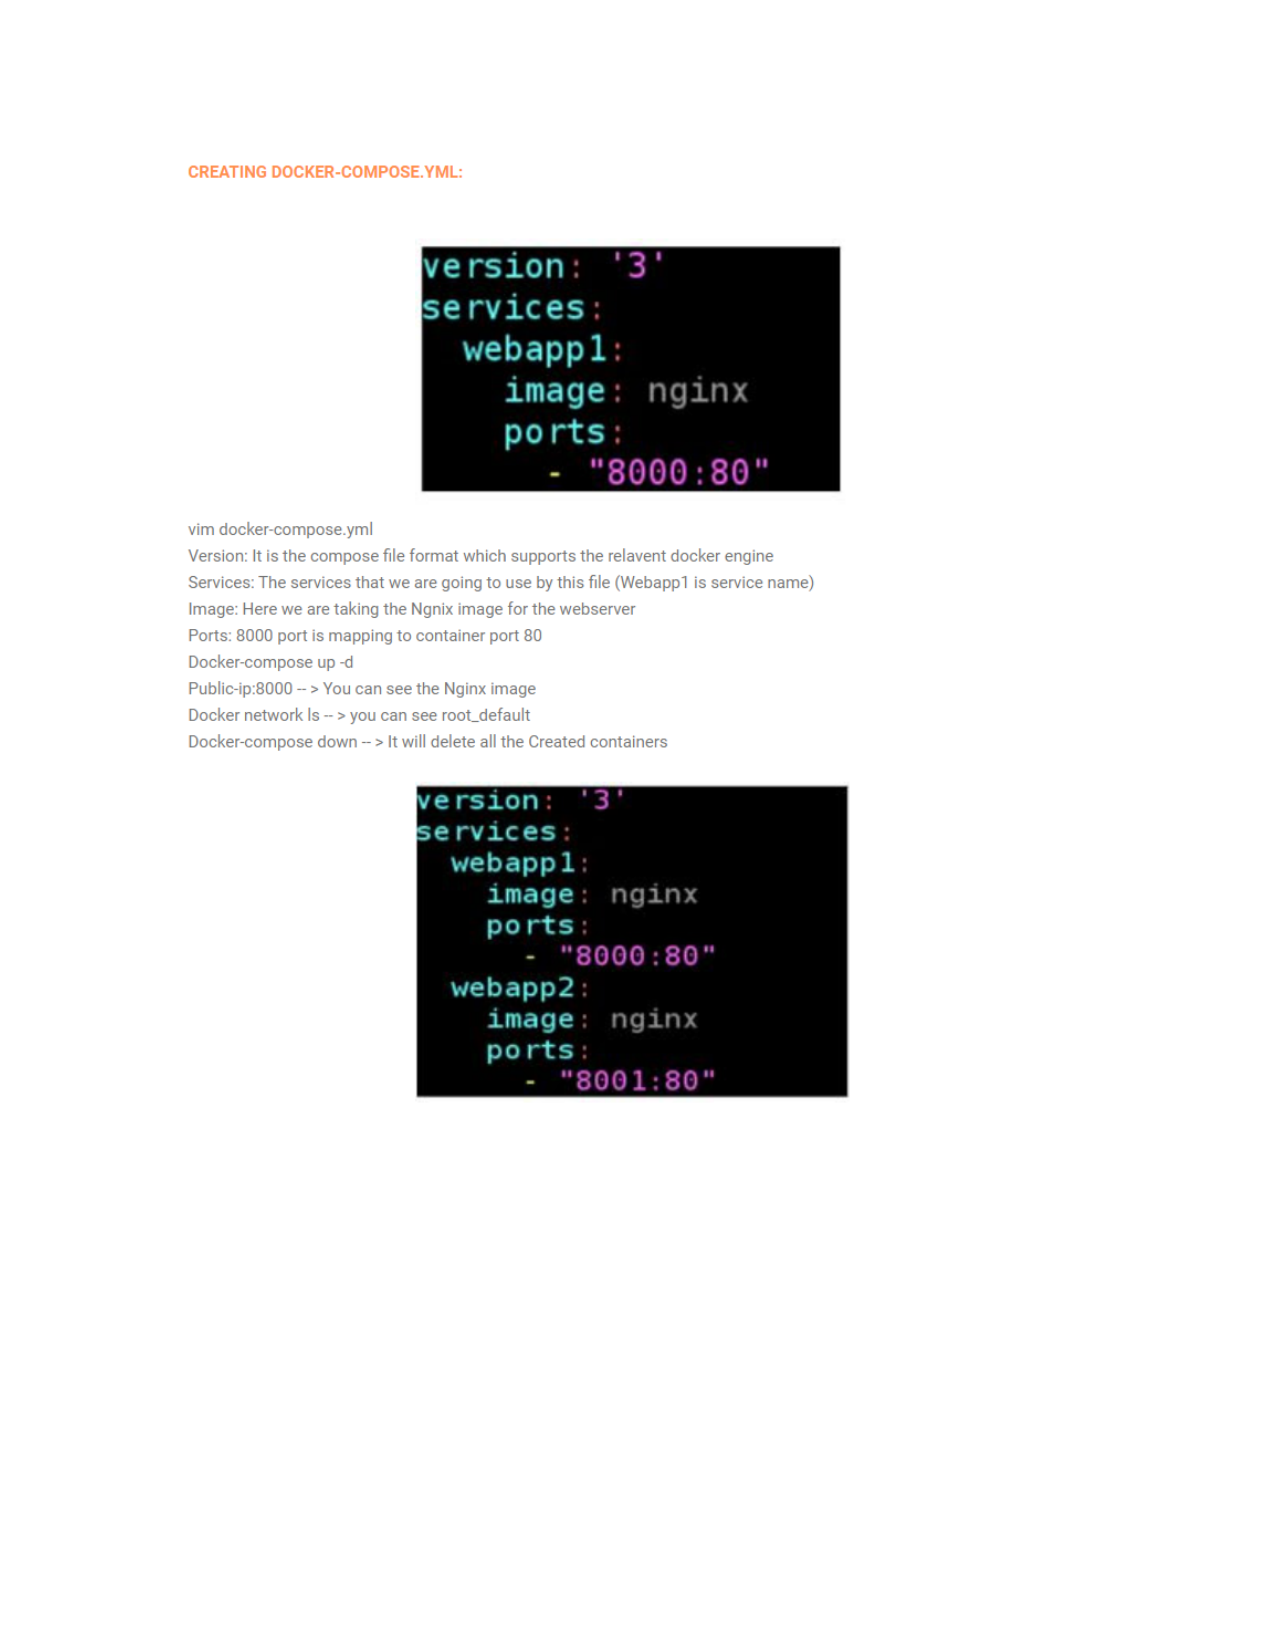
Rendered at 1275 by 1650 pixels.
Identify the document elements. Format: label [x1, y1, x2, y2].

picture [150, 150, 1125, 1107]
